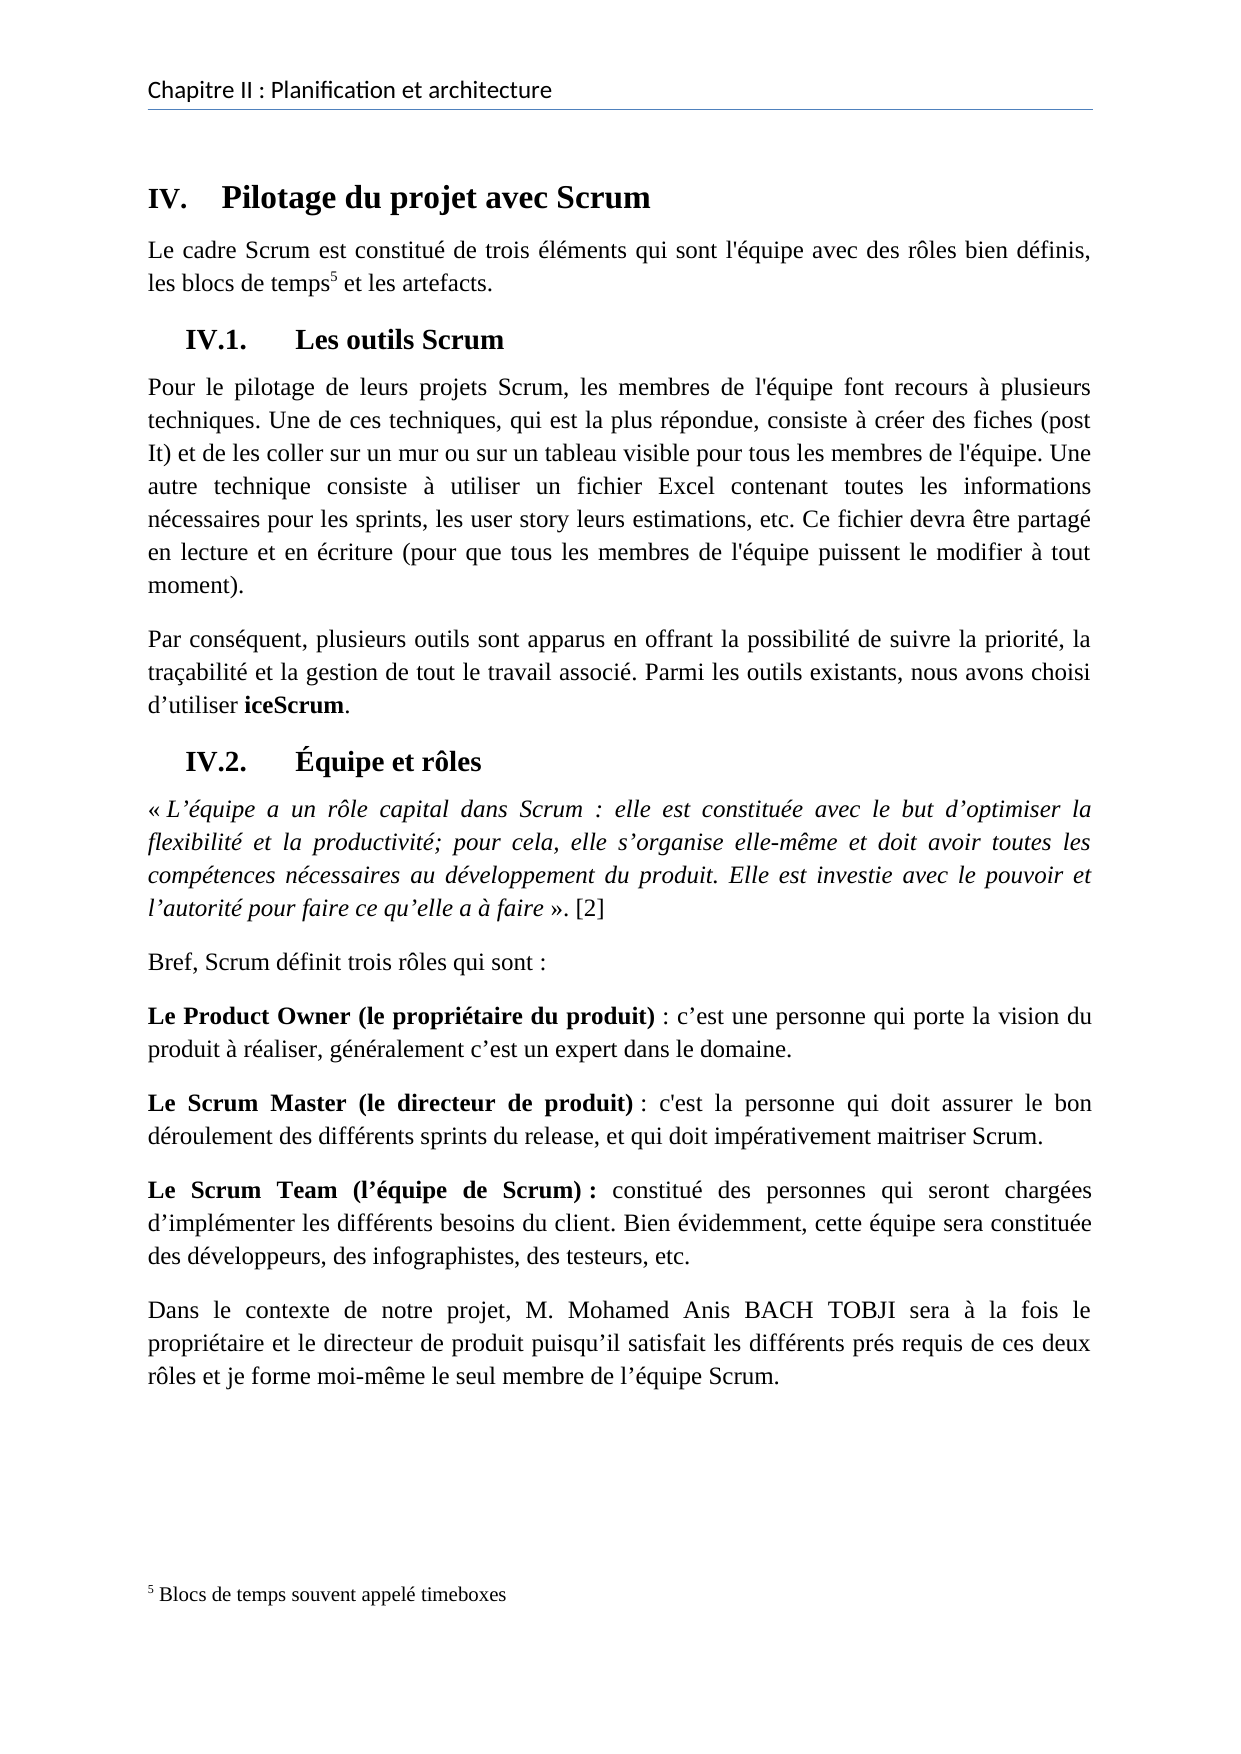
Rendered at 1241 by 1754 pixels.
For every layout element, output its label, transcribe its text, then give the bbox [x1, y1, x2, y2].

text Bref, Scrum définit trois rôles qui sont : [148, 947, 1093, 976]
text Le cadre Scrum est constitué de trois éléments qui sont l'équipe avec des rôles bien définis, les blocs de temps et les artefacts. [148, 235, 1093, 297]
text Pour le pilotage de leurs projets Scrum, les membres de l'équipe font recours à plusieurs techniques. Une de ces techniques, qui est la plus répondue, consiste à créer des fiches (post It) et de les coller sur un mur ou sur un tableau visible pour tous les membres de l'équipe. Une autre technique consiste à utiliser un fichier Excel contenant toutes les informations nécessaires pour les sprints, les user story leurs estimations, etc. Ce fichier devra être partagé en lecture et en écriture (pour que tous les membres de l'équipe puissent le modifier à tout moment). [148, 372, 1093, 599]
text « L’équipe a un rôle capital dans Scrum : elle est constituée avec le but d’optimiser la flexibilité et la productivité; pour cela, elle s’organise elle-même et doit avoir toutes les compétences nécessaires au développement du produit. Elle est investie avec le pouvoir et l’autorité pour faire ce qu’elle a à faire ». [148, 794, 1093, 922]
subtitle Pilotage du projet avec Scrum [148, 177, 1093, 216]
subtitle Les outils Scrum [185, 322, 1093, 355]
text Par conséquent, plusieurs outils sont apparus en offrant la possibilité de suivre la priorité, la traçabilité et la gestion de tout le travail associé. Parmi les outils existants, nous avons choisi d’utiliser iceScrum. [148, 624, 1093, 719]
text Le Scrum Master (le directeur de produit) : c'est la personne qui doit assurer le bon déroulement des différents sprints du release, et qui doit impérativement maitriser Scrum. [148, 1088, 1093, 1150]
text Dans le contexte de notre projet, M. Mohamed Anis BACH TOBJI sera à la fois le propriétaire et le directeur de produit puisqu’il satisfait les différents prés requis de ces deux rôles et je forme moi-même le seul membre de l’équipe Scrum. [148, 1295, 1093, 1389]
text Le Product Owner (le propriétaire du produit) : c’est une personne qui porte la vision du produit à réaliser, généralement c’est un expert dans le domaine. [148, 1001, 1093, 1063]
text Le Scrum Team (l’équipe de Scrum) : constitué des personnes qui seront chargées d’implémenter les différents besoins du client. Bien évidemment, cette équipe sera constituée des développeurs, des infographistes, des testeurs, etc. [148, 1175, 1093, 1269]
subtitle Équipe et rôles [185, 744, 1093, 777]
